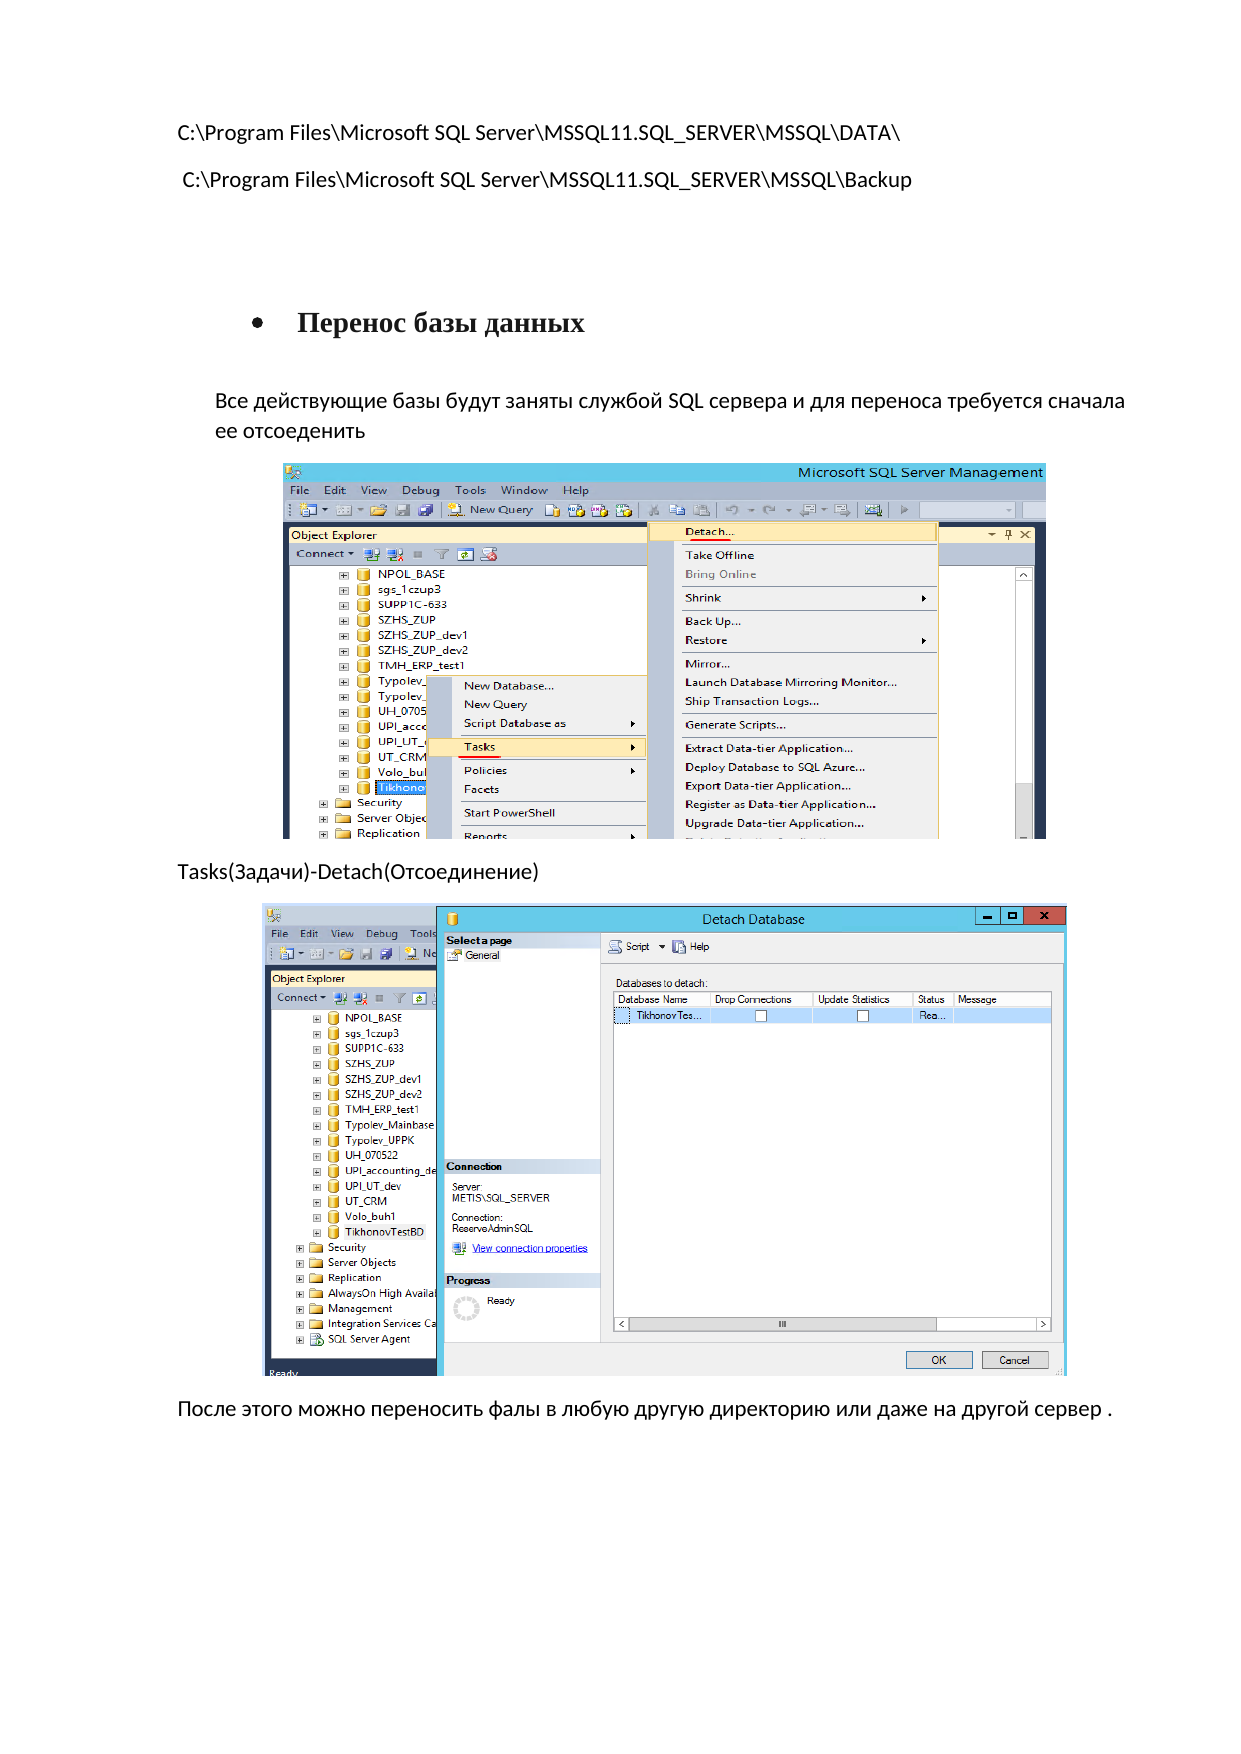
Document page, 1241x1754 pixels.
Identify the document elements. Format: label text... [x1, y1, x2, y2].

list Перенос базы данных [252, 306, 1152, 339]
text Все действующие базы будут заняты службой SQL сервера и для переноса требуется сначала ее отсоеденить [215, 386, 1152, 444]
text После этого можно переносить фалы в любую другую директорию или даже на другой сервер . [177, 1394, 1152, 1422]
picture [283, 463, 1046, 839]
picture [262, 903, 1067, 1376]
text Tasks(Задачи)-Detach(Отсоединение) [177, 857, 1152, 885]
text C:\Program Files\Microsoft SQL Server\MSSQL11.SQL_SERVER\MSSQL\Backup [177, 165, 1152, 193]
text C:\Program Files\Microsoft SQL Server\MSSQL11.SQL_SERVER\MSSQL\DATA\ [177, 118, 1152, 146]
